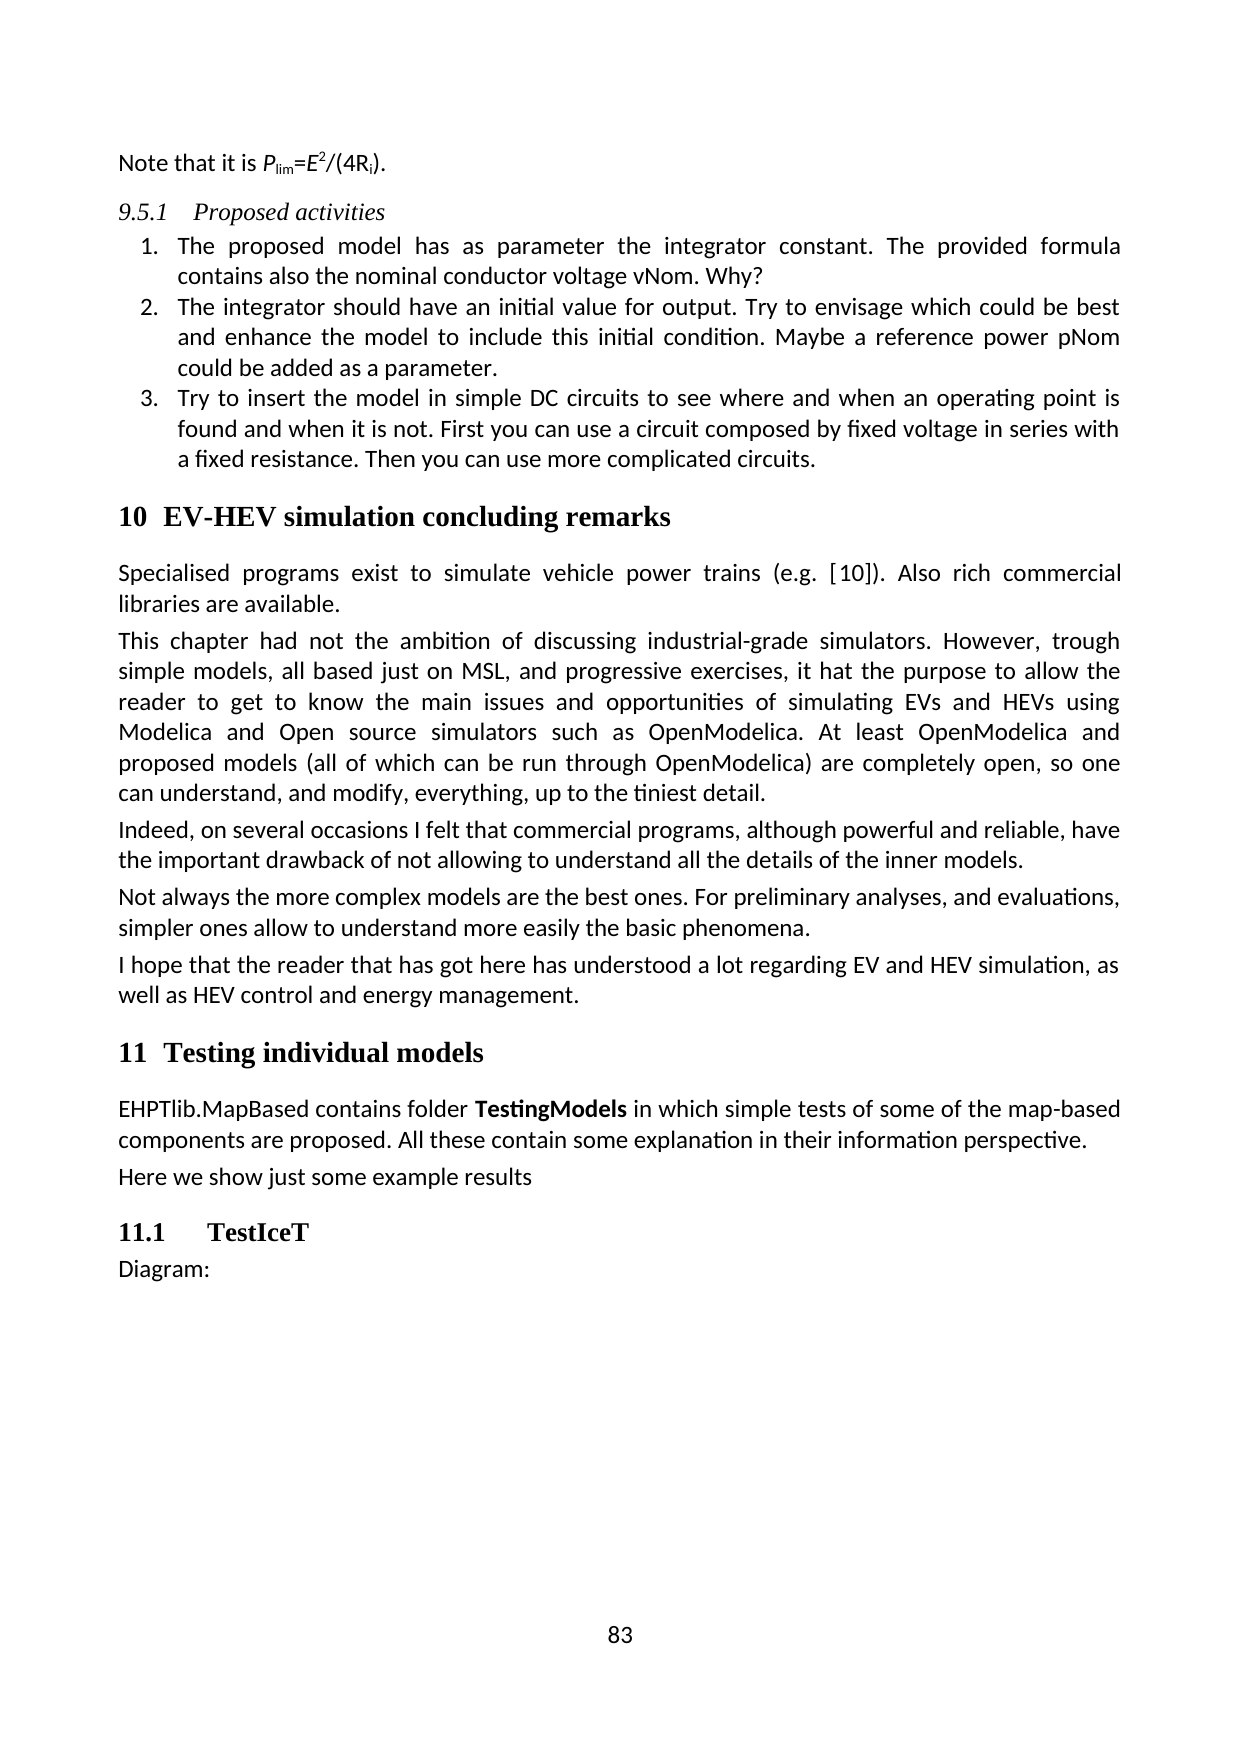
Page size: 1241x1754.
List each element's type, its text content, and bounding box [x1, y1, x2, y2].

subtitle EV-HEV simulation concluding remarks [118, 499, 1122, 532]
list Try to insert the model in simple DC circuits to see where and when an operating point is found and when it is not. First you can use a circuit composed by fixed voltage in series with a fixed resistance. Then you can use more complicated circuits. [140, 382, 1122, 474]
text EHPTlib.MapBased contains folder TestingModels in which simple tests of some of the map-based components are proposed. All these contain some explanation in their information perspective. [118, 1093, 1122, 1154]
text Diagram: [118, 1253, 1122, 1284]
text Not always the more complex models are the best ones. For preliminary analyses, and evaluations, simpler ones allow to understand more easily the basic phenomena. [118, 881, 1122, 942]
text I hope that the reader that has got here has understood a lot regarding EV and HEV simulation, as well as HEV control and energy management. [118, 949, 1122, 1010]
text Indeed, on several occasions I felt that commercial programs, although powerful and reliable, have the important drawback of not allowing to understand all the details of the inner models. [118, 814, 1122, 875]
subtitle Proposed activities [118, 197, 1122, 226]
text This chapter had not the ambition of discussing industrial-grade simulators. However, trough simple models, all based just on MSL, and progressive exercises, it hat the purpose to allow the reader to get to know the main issues and opportunities of simulating EVs and HEVs using Modelica and Open source simulators such as OpenModelica. At least OpenModelica and proposed models (all of which can be run through OpenModelica) are completely open, so one can understand, and modify, everything, up to the tiniest detail. [118, 625, 1122, 808]
text Specialised programs exist to simulate vehicle power trains (e.g. [10]). Also rich commercial libraries are available. [118, 557, 1122, 618]
text Here we show just some example results [118, 1161, 1122, 1191]
text Note that it is Plim=E2/(4Ri). [118, 148, 1122, 178]
subtitle TestIceT [118, 1216, 1122, 1247]
list The proposed model has as parameter the integrator constant. The provided formula contains also the nominal conductor voltage vNom. Why? [140, 230, 1122, 291]
subtitle Testing individual models [118, 1035, 1122, 1068]
list The integrator should have an initial value for output. Try to envisage which could be best and enhance the model to include this initial condition. Maybe a reference power pNom could be added as a parameter. [140, 291, 1122, 382]
